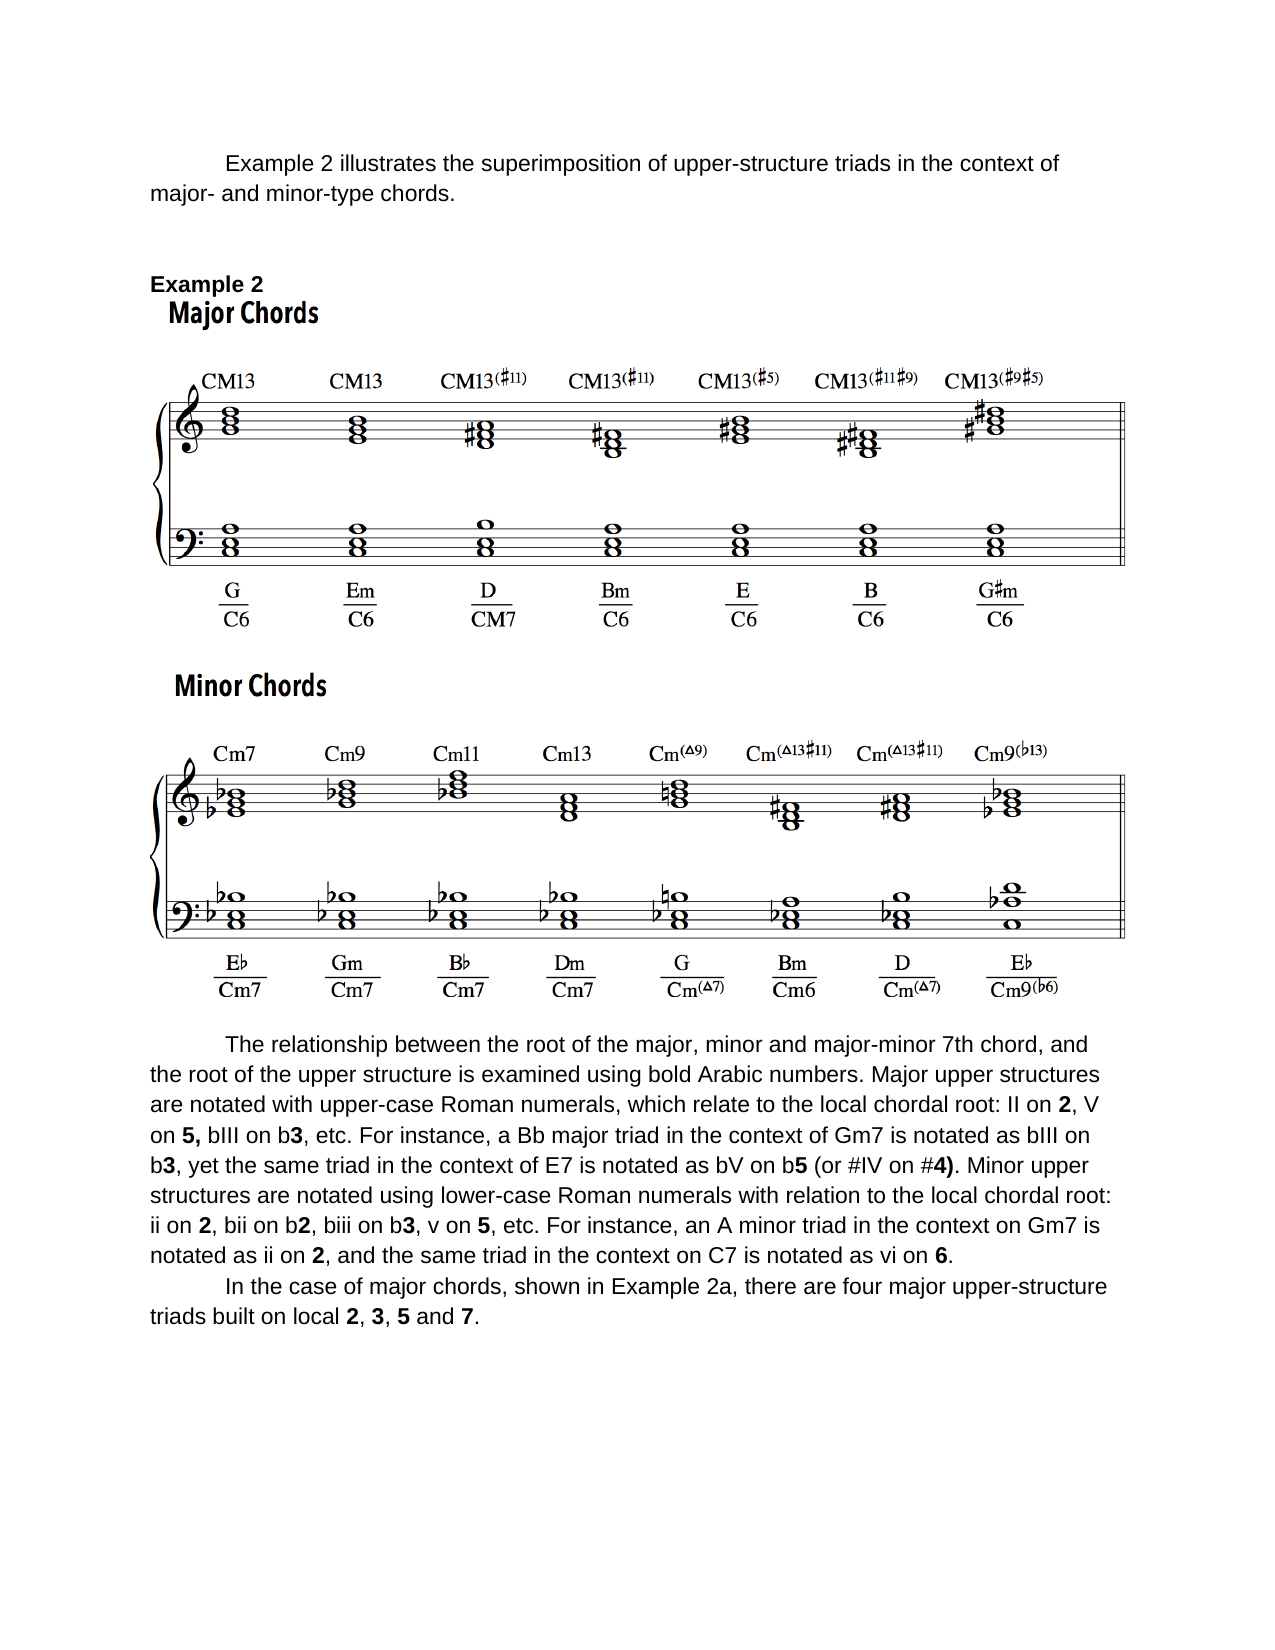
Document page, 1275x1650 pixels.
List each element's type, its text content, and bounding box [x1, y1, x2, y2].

text In the case of major chords, shown in Example 2a, there are four major upper-structure triads built on local 2, 3, 5 and 7. [150, 1273, 1125, 1329]
text The relationship between the root of the major, minor and major-minor 7th chord, and the root of the upper structure is examined using bold Arabic numbers. Major upper structures are notated with upper-case Roman numerals, which relate to the local chordal root: II on 2, V on 5, bIII on b3, etc. For instance, a Bb major triad in the context of Gm7 is notated as bIII on b3, yet the same triad in the context of E7 is notated as bV on b5 (or #IV on #4). Minor upper structures are notated using lower-case Roman numerals with relation to the local chordal root: ii on 2, bii on b2, biii on b3, v on 5, etc. For instance, an A minor triad in the context on Gm7 is notated as ii on 2, and the same triad in the context on C7 is notated as vi on 6. [150, 1031, 1125, 1269]
text Example 2 illustrates the superimposition of upper-structure triads in the context of major- and minor-type chords. [150, 150, 1125, 207]
text Example 2 [150, 271, 1125, 297]
picture [150, 301, 1125, 997]
